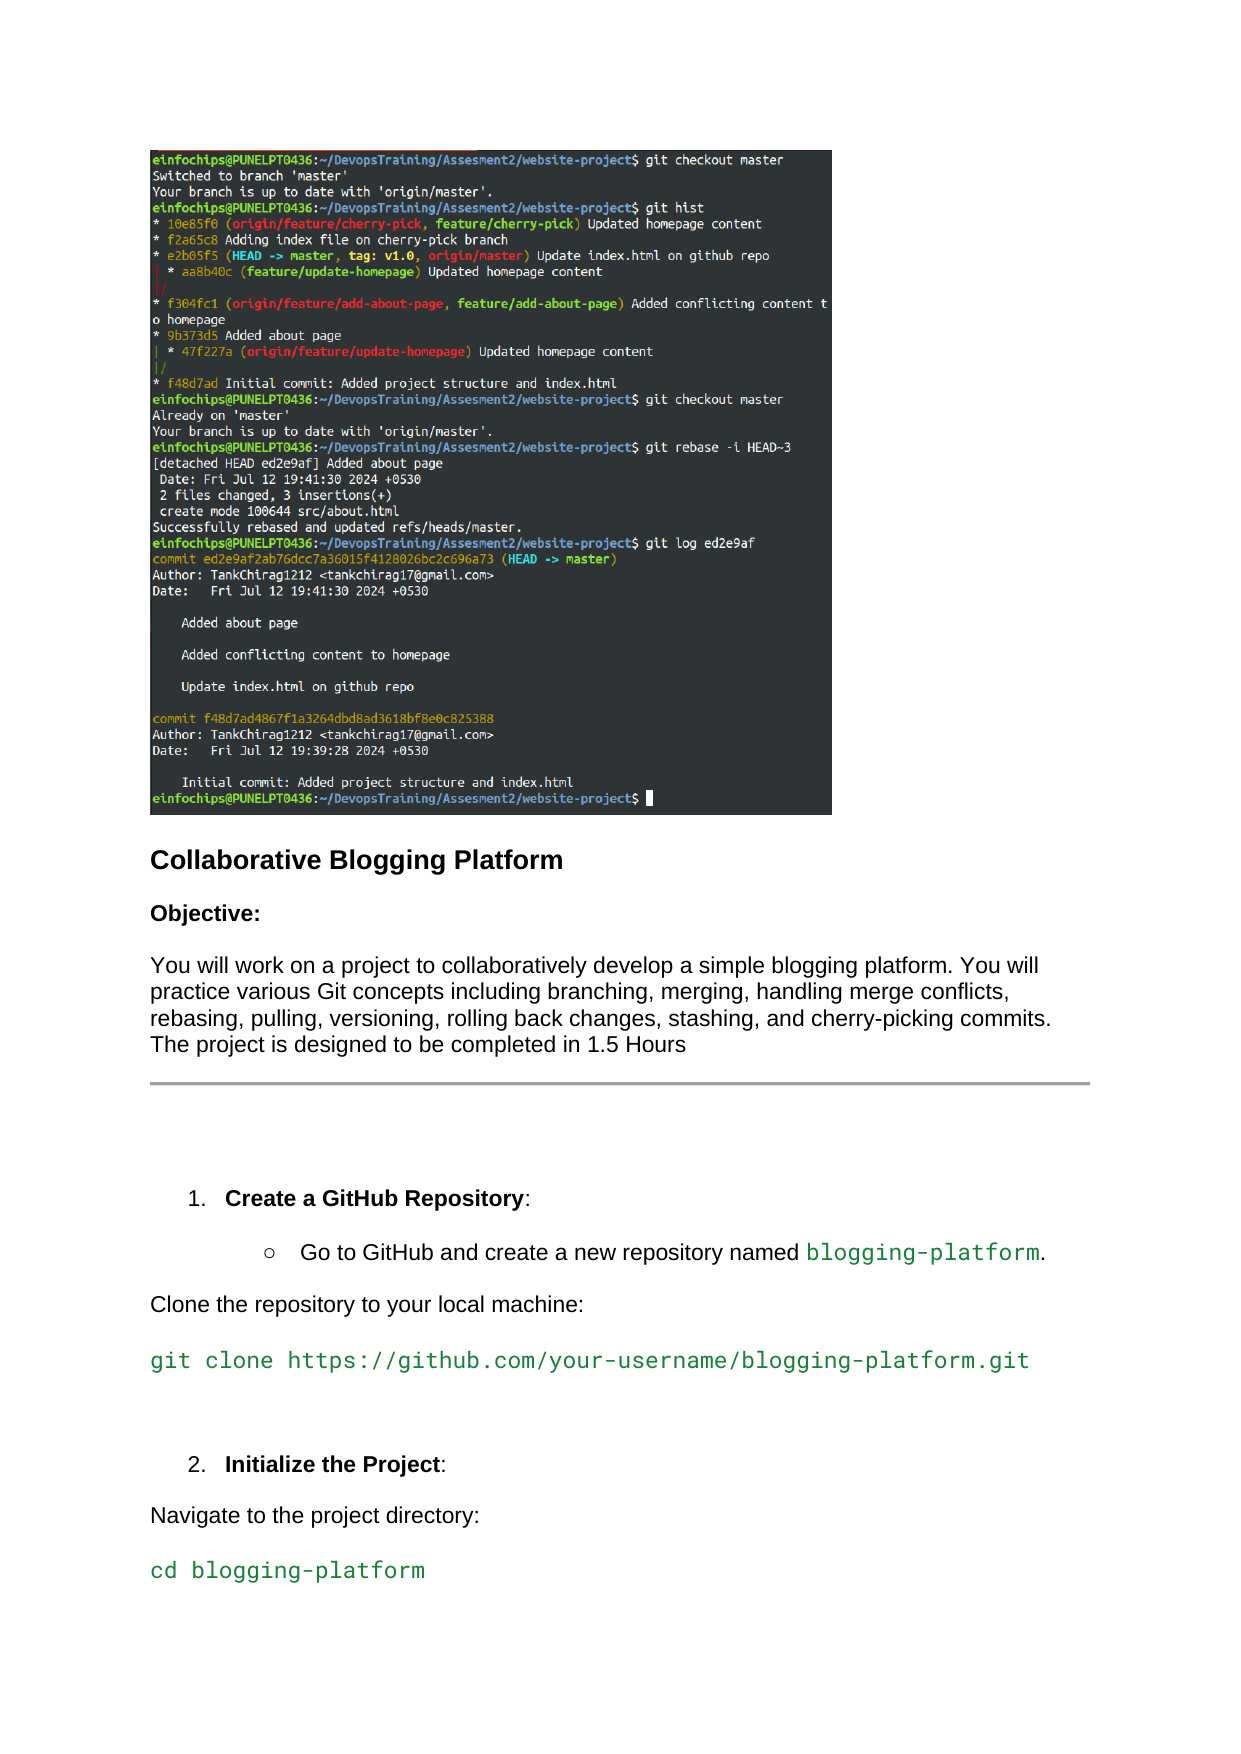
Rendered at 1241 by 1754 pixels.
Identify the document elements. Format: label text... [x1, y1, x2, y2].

picture [150, 150, 832, 815]
text Navigate to the project directory: cd blogging-platform [150, 1502, 1090, 1585]
list Initialize the Project: [187, 1451, 1090, 1477]
list Create a GitHub Repository: [187, 1185, 1090, 1211]
subtitle Objective: [150, 900, 1090, 927]
text You will work on a project to collaboratively develop a simple blogging platform. You will practice various Git concepts including branching, merging, handling merge conflicts, rebasing, pulling, versioning, rolling back changes, stashing, and cherry-picking commits. The project is designed to be completed in 1.5 Hours [150, 952, 1090, 1057]
list Go to GitHub and create a new repository named blogging-platform. [262, 1236, 1090, 1266]
text Clone the repository to your local machine: git clone https://github.com/your-username/blogging-platform.git [150, 1291, 1090, 1374]
subtitle Collaborative Blogging Platform [150, 844, 1090, 875]
